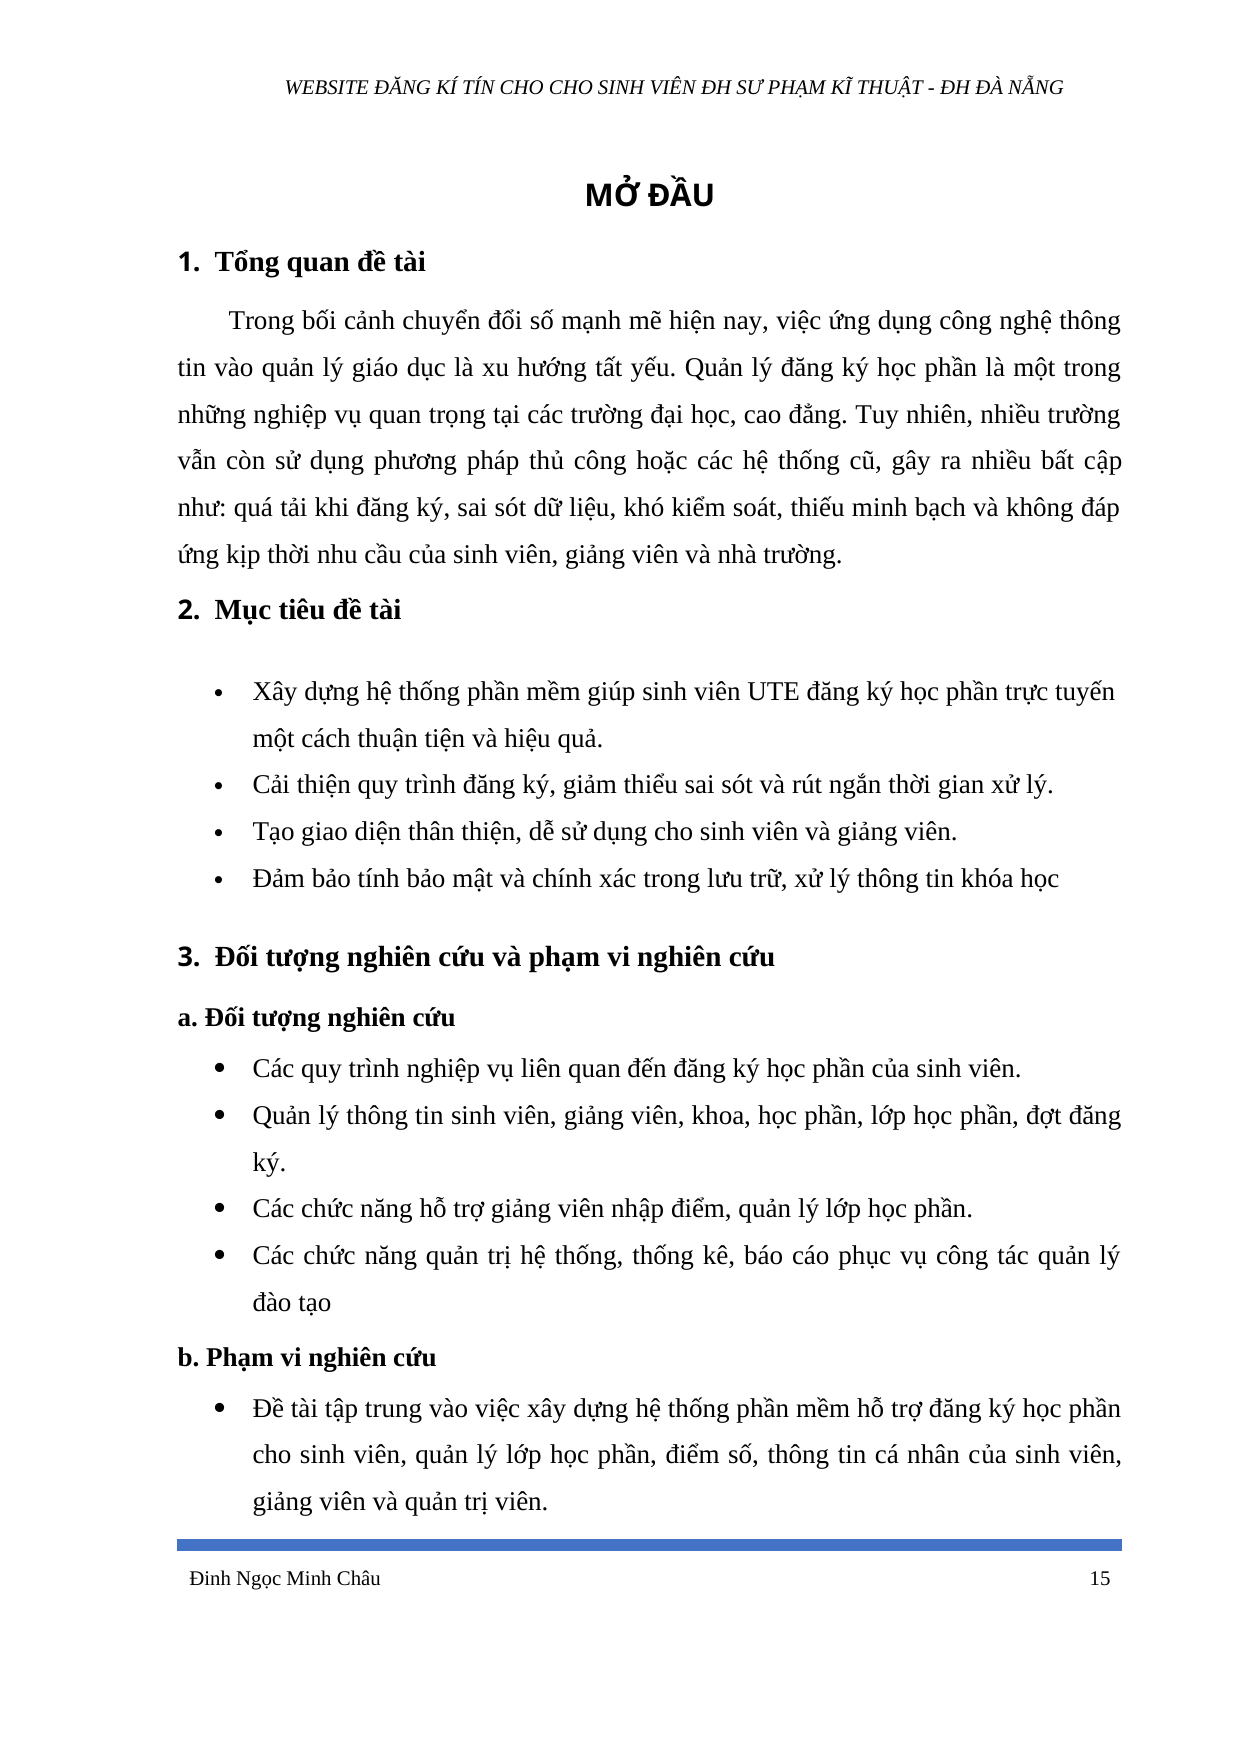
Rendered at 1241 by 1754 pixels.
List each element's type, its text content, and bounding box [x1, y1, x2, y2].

list Các chức năng quản trị hệ thống, thống kê, báo cáo phục vụ công tác quản lý đào tạo [215, 1239, 1122, 1317]
list Xây dựng hệ thống phần mềm giúp sinh viên UTE đăng ký học phần trực tuyến một cách thuận tiện và hiệu quả. [215, 675, 1122, 753]
list Đề tài tập trung vào việc xây dựng hệ thống phần mềm hỗ trợ đăng ký học phần cho sinh viên, quản lý lớp học phần, điểm số, thông tin cá nhân của sinh viên, giảng viên và quản trị viên. [215, 1392, 1122, 1516]
subtitle a. Đối tượng nghiên cứu [177, 1001, 1122, 1032]
text MỞ ĐẦU [177, 173, 1122, 215]
list Các chức năng hỗ trợ giảng viên nhập điểm, quản lý lớp học phần. [215, 1192, 1122, 1224]
text Mục tiêu đề tài [177, 591, 1122, 627]
text Đối tượng nghiên cứu và phạm vi nghiên cứu [177, 938, 1122, 974]
list Quản lý thông tin sinh viên, giảng viên, khoa, học phần, lớp học phần, đợt đăng ký. [215, 1099, 1122, 1177]
list Tạo giao diện thân thiện, dễ sử dụng cho sinh viên và giảng viên. [215, 815, 1122, 846]
subtitle b. Phạm vi nghiên cứu [177, 1341, 1122, 1372]
list Các quy trình nghiệp vụ liên quan đến đăng ký học phần của sinh viên. [215, 1052, 1122, 1083]
text Trong bối cảnh chuyển đổi số mạnh mẽ hiện nay, việc ứng dụng công nghệ thông tin vào quản lý giáo dục là xu hướng tất yếu. Quản lý đăng ký học phần là một trong những nghiệp vụ quan trọng tại các trường đại học, cao đẳng. Tuy nhiên, nhiều trường vẫn còn sử dụng phương pháp thủ công hoặc các hệ thống cũ, gây ra nhiều bất cập như: quá tải khi đăng ký, sai sót dữ liệu, khó kiểm soát, thiếu minh bạch và không đáp ứng kịp thời nhu cầu của sinh viên, giảng viên và nhà trường. [177, 304, 1122, 569]
list Đảm bảo tính bảo mật và chính xác trong lưu trữ, xử lý thông tin khóa học [215, 862, 1122, 893]
list Cải thiện quy trình đăng ký, giảm thiểu sai sót và rút ngắn thời gian xử lý. [215, 768, 1122, 799]
text Tổng quan đề tài [177, 243, 1122, 280]
